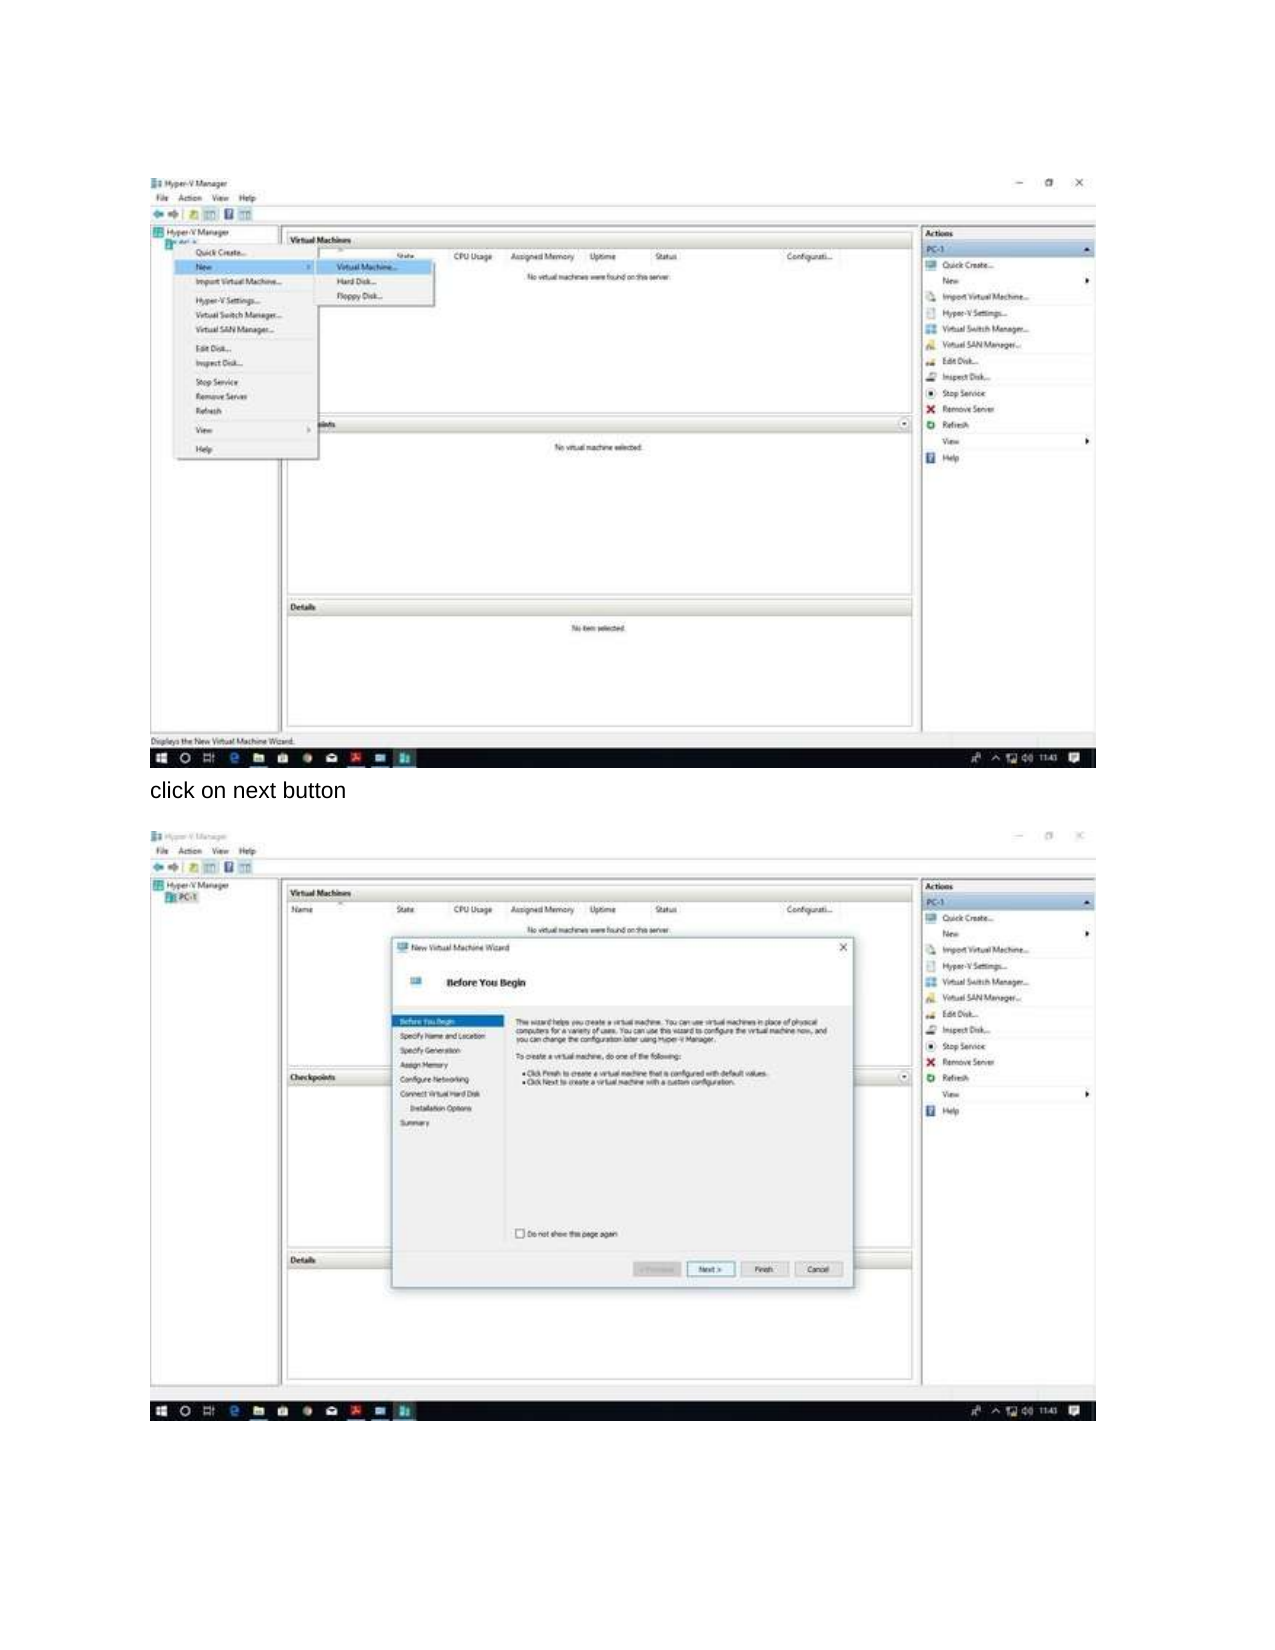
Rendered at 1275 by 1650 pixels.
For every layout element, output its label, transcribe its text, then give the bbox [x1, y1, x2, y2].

picture [150, 831, 1096, 1421]
text click on next button [150, 777, 1125, 803]
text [150, 803, 1125, 1478]
picture [150, 178, 1096, 768]
